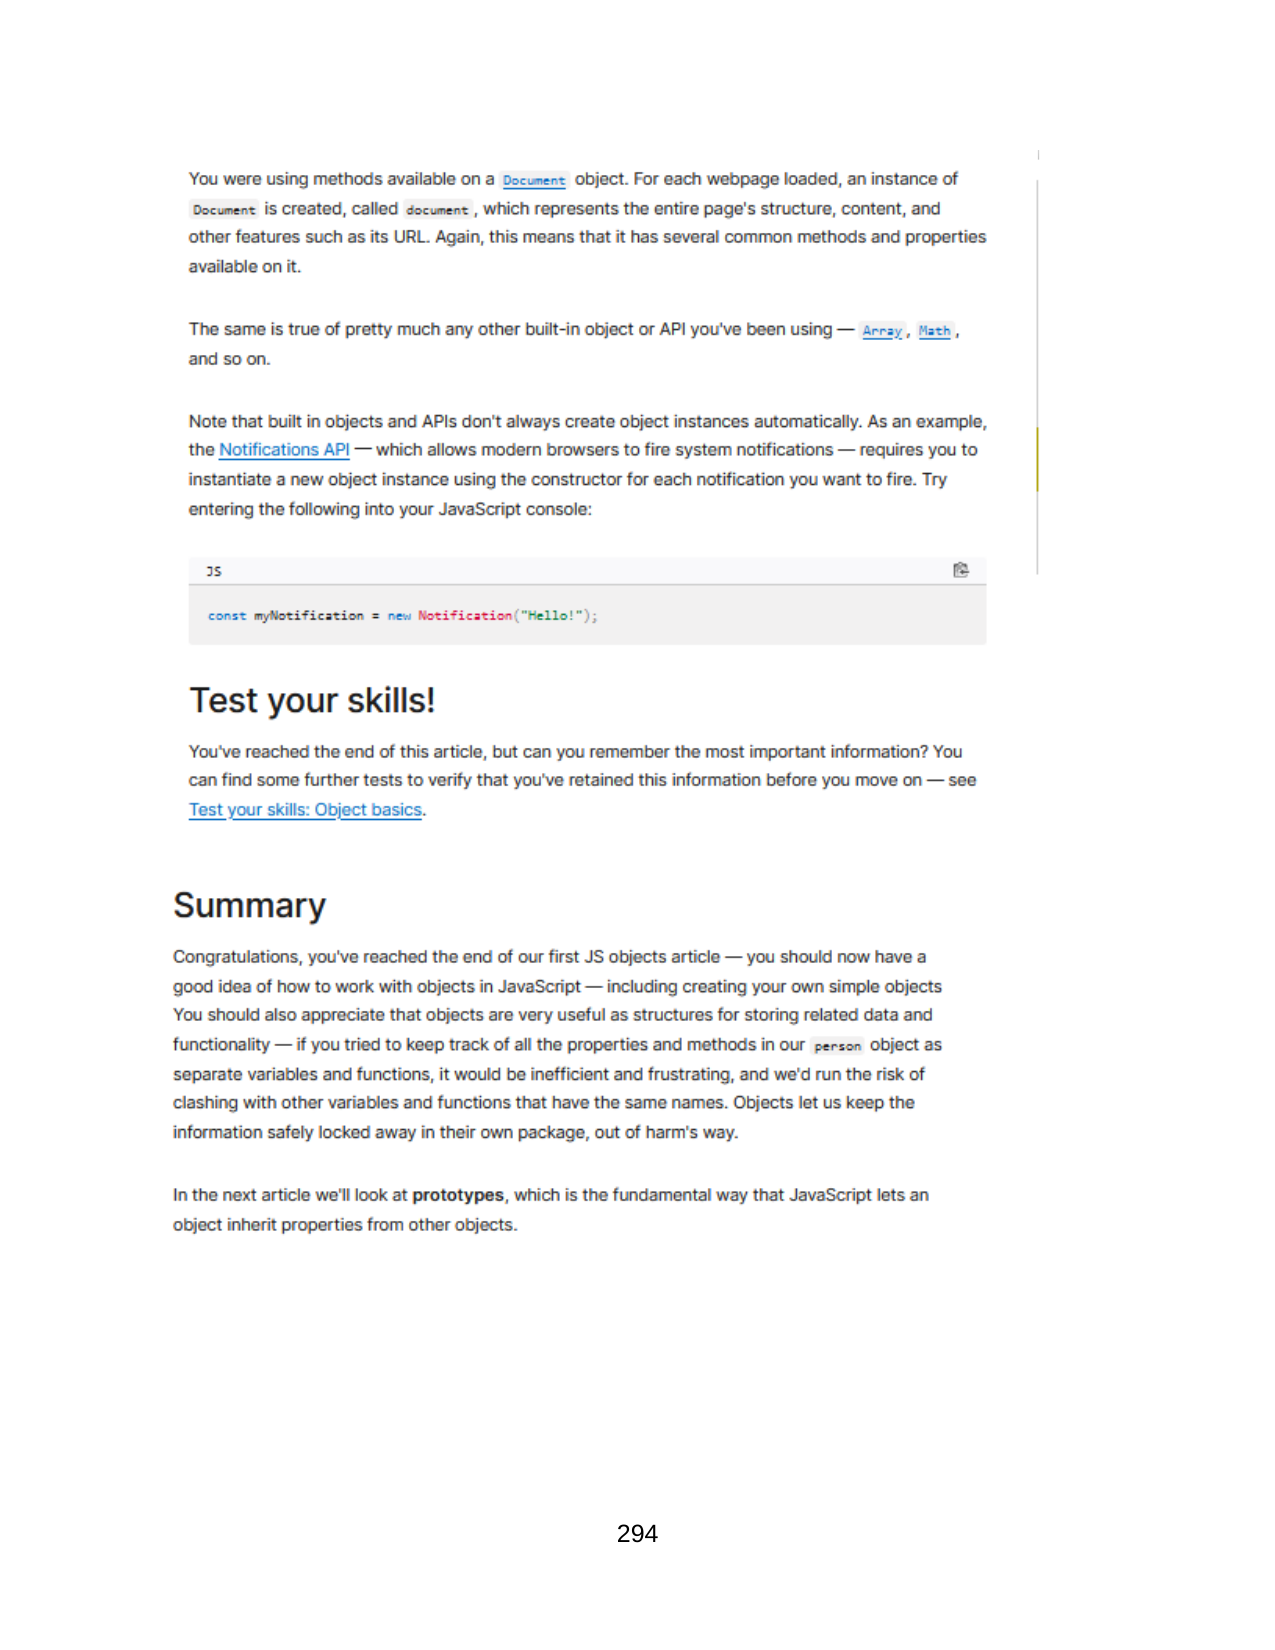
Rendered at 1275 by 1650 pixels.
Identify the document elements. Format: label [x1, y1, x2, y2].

picture [150, 883, 943, 1245]
picture [150, 150, 1040, 844]
